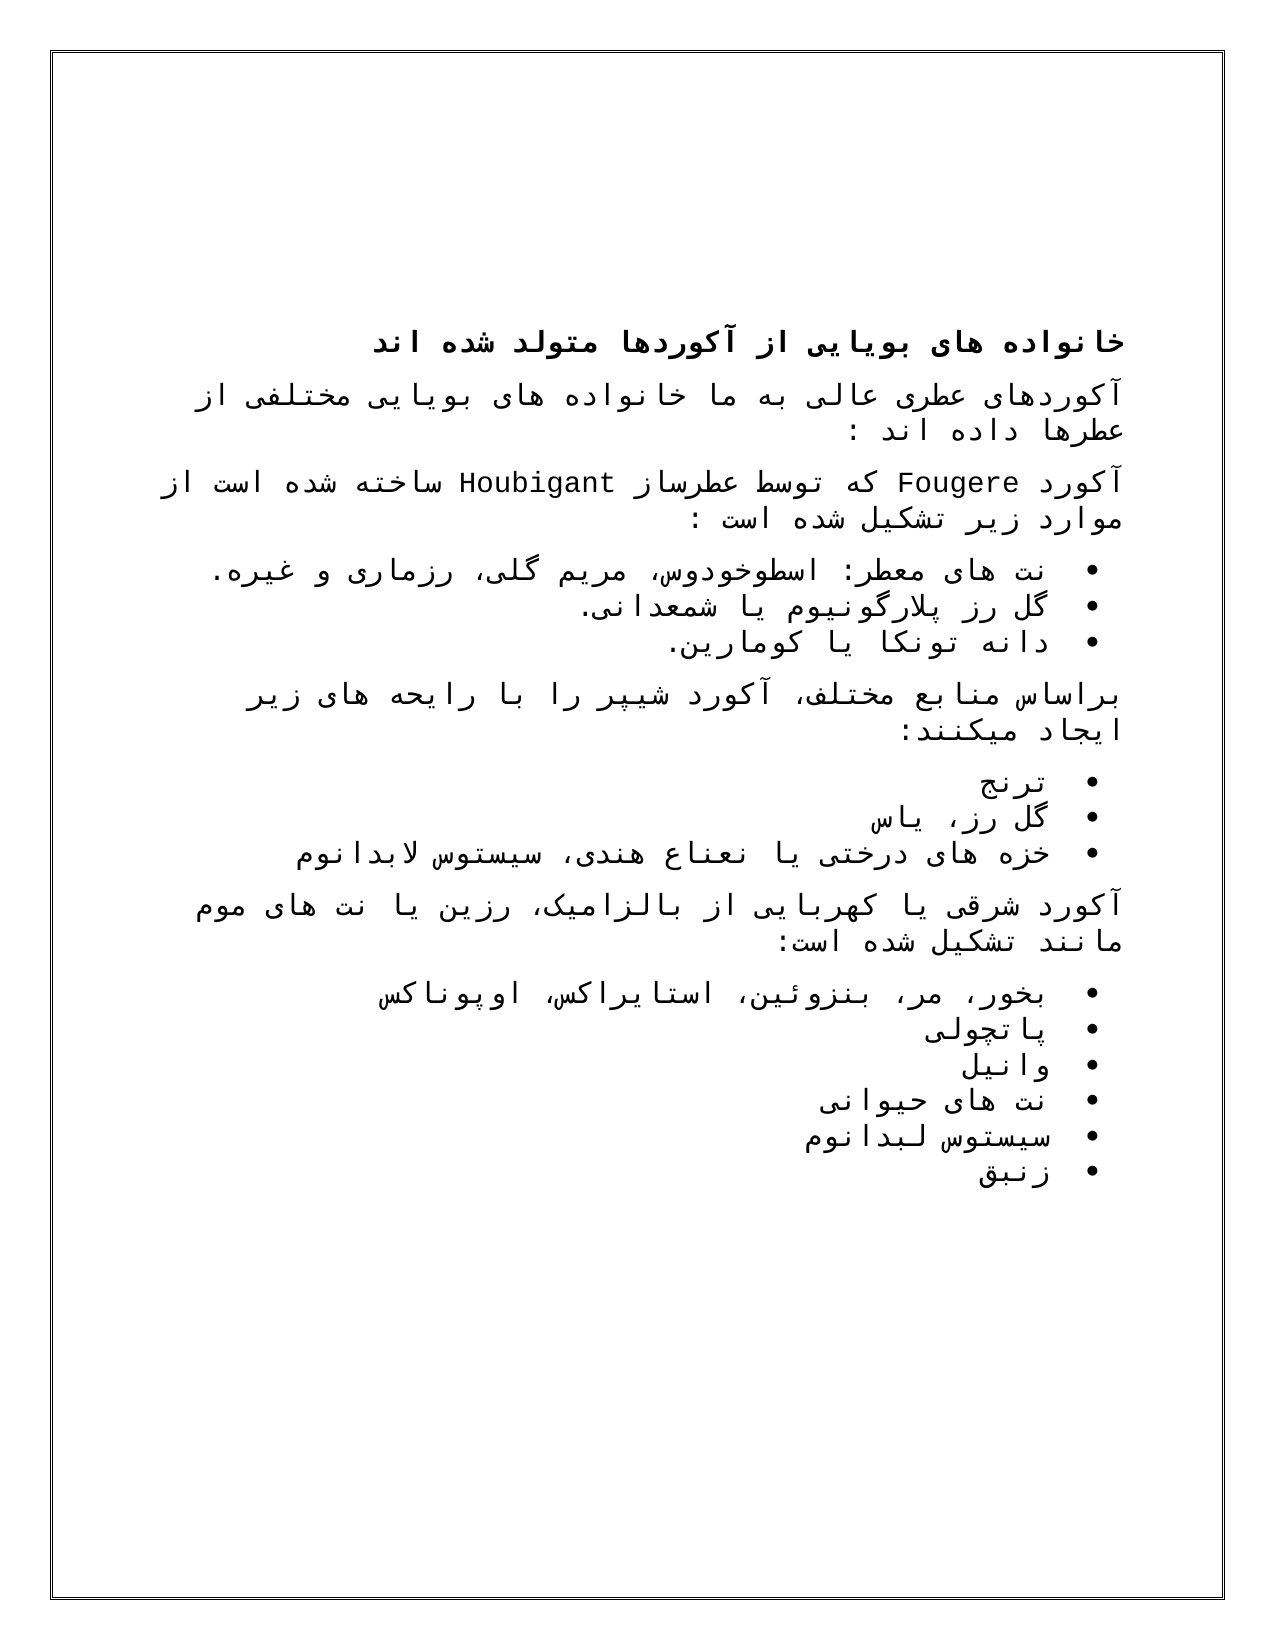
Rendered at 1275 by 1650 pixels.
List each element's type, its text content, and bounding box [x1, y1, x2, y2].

list گل رز، یاس [150, 804, 1087, 837]
list بخور، مر، بنزوئین، استایراکس، اوپوناکس [150, 979, 1087, 1012]
text براساس منابع مختلف، آکورد شیپر را با رایحه های زیر ایجاد میکنند: [150, 680, 1125, 749]
list نت های معطر: اسطوخودوس، مریم گلی، رزماری و غیره. [150, 557, 1087, 589]
list دانه تونکا یا کومارین. [150, 628, 1087, 661]
list خزه های درختی یا نعناع هندی، سیستوس لابدانوم [150, 839, 1087, 872]
list سیستوس لبدانوم [150, 1122, 1087, 1155]
list نت های حیوانی [150, 1086, 1087, 1119]
text آکورد شرقی یا کهربایی از بالزامیک، رزین یا نت های موم مانند تشکیل شده است: [150, 892, 1125, 960]
list زنبق [150, 1158, 1087, 1191]
list پاتچولی [150, 1015, 1087, 1048]
list وانیل [150, 1051, 1087, 1084]
text آکوردهای عطری عالی به ما خانواده های بویایی مختلفی از عطرها داده اند : [150, 381, 1125, 449]
text خانواده های بویایی از آکوردها متولد شده اند [150, 328, 1125, 361]
text آکورد Fougere که توسط عطرساز Houbigant ساخته شده است از موارد زیر تشکیل شده است : [150, 469, 1125, 537]
list گل رز پلارگونیوم یا شمعدانی. [150, 592, 1087, 625]
list ترنج [150, 768, 1087, 801]
